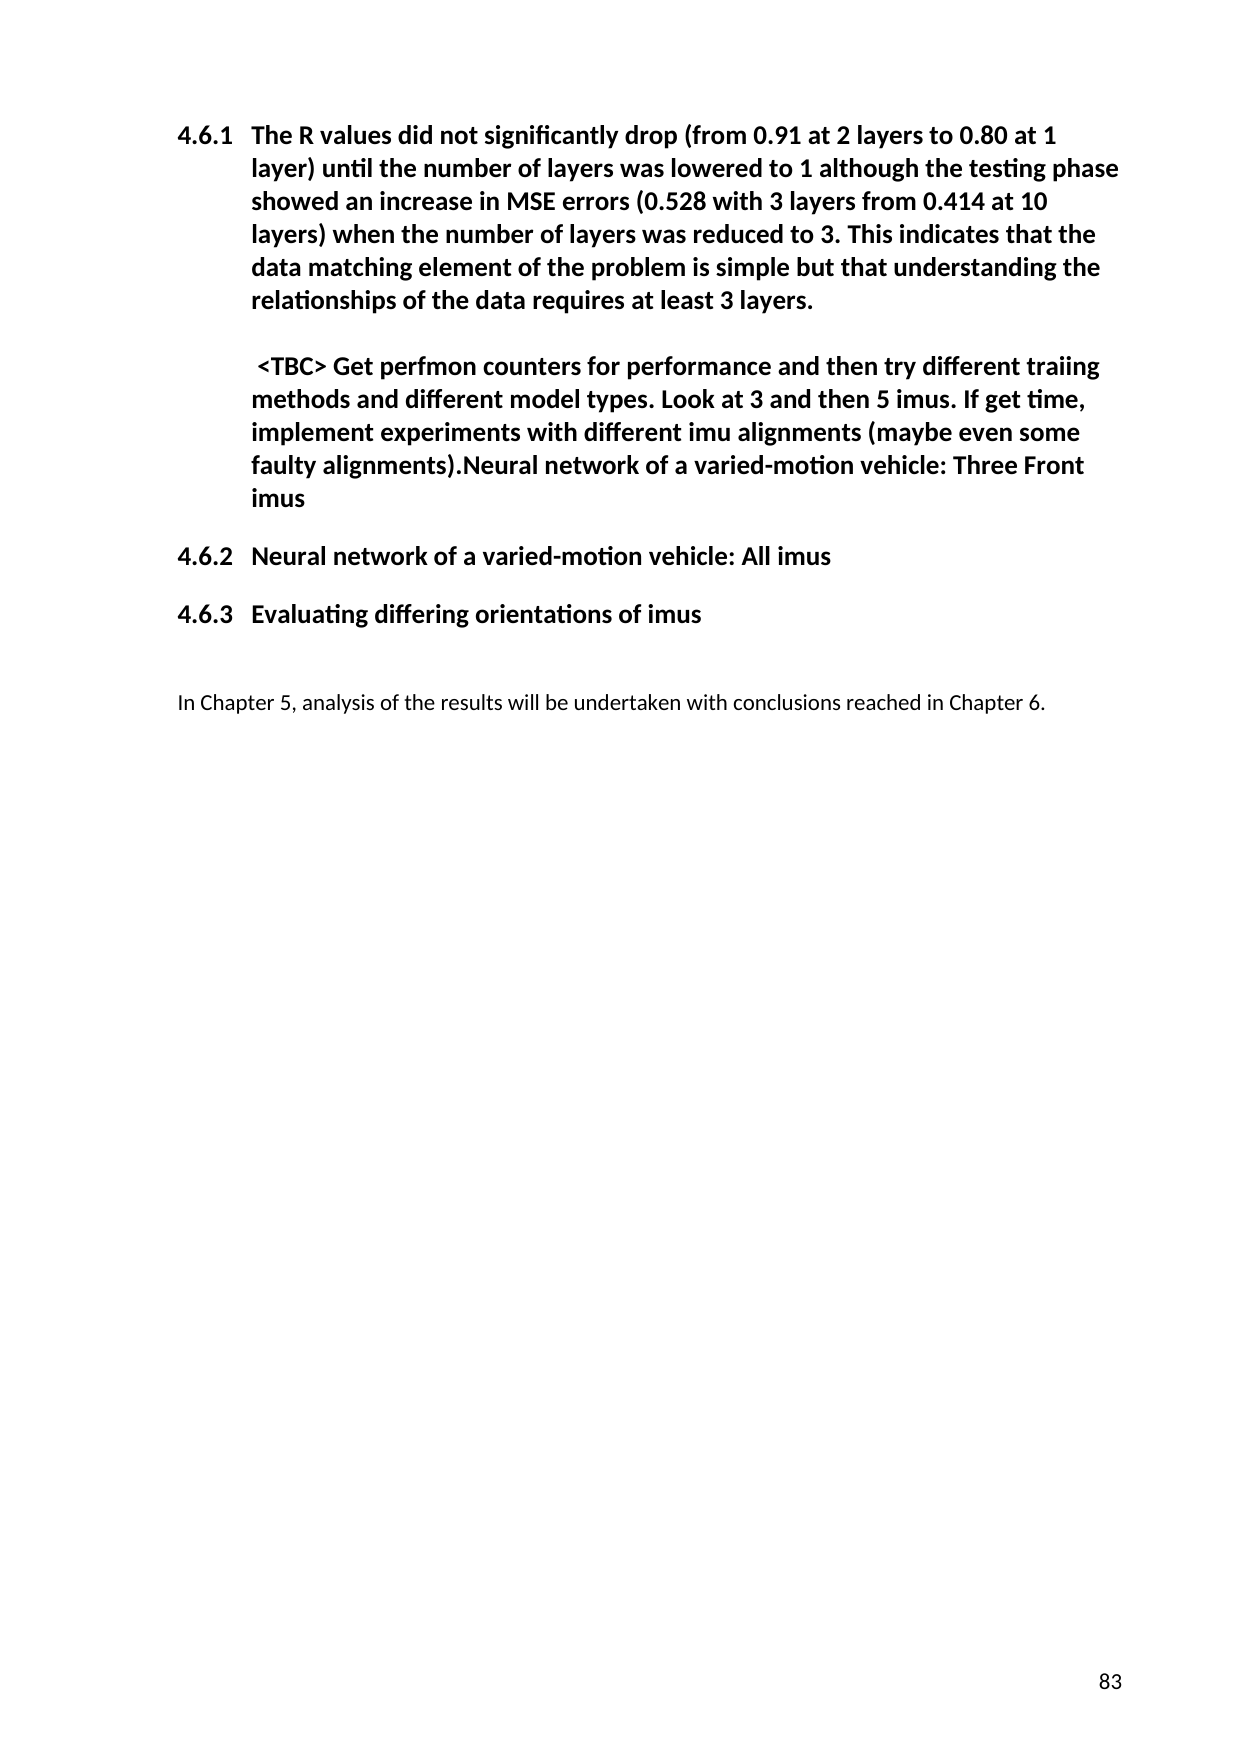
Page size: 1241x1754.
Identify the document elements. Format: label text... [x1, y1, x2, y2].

text In Chapter 5, analysis of the results will be undertaken with conclusions reached in Chapter 6. [177, 688, 1122, 744]
subtitle Neural network of a varied-motion vehicle: All imus [177, 539, 1122, 572]
subtitle The R values did not significantly drop (from 0.91 at 2 layers to 0.80 at 1 layer) until the number of layers was lowered to 1 although the testing phase showed an increase in MSE errors (0.528 with 3 layers from 0.414 at 10 layers) when the number of layers was reduced to 3. This indicates that the data matching element of the problem is simple but that understanding the relationships of the data requires at least 3 layers. <TBC> Get perfmon counters for performance and then try different traiing methods and different model types. Look at 3 and then 5 imus. If get time, implement experiments with different imu alignments (maybe even some faulty alignments).Neural network of a varied-motion vehicle: Three Front imus [177, 118, 1122, 514]
subtitle Evaluating differing orientations of imus [177, 597, 1122, 663]
